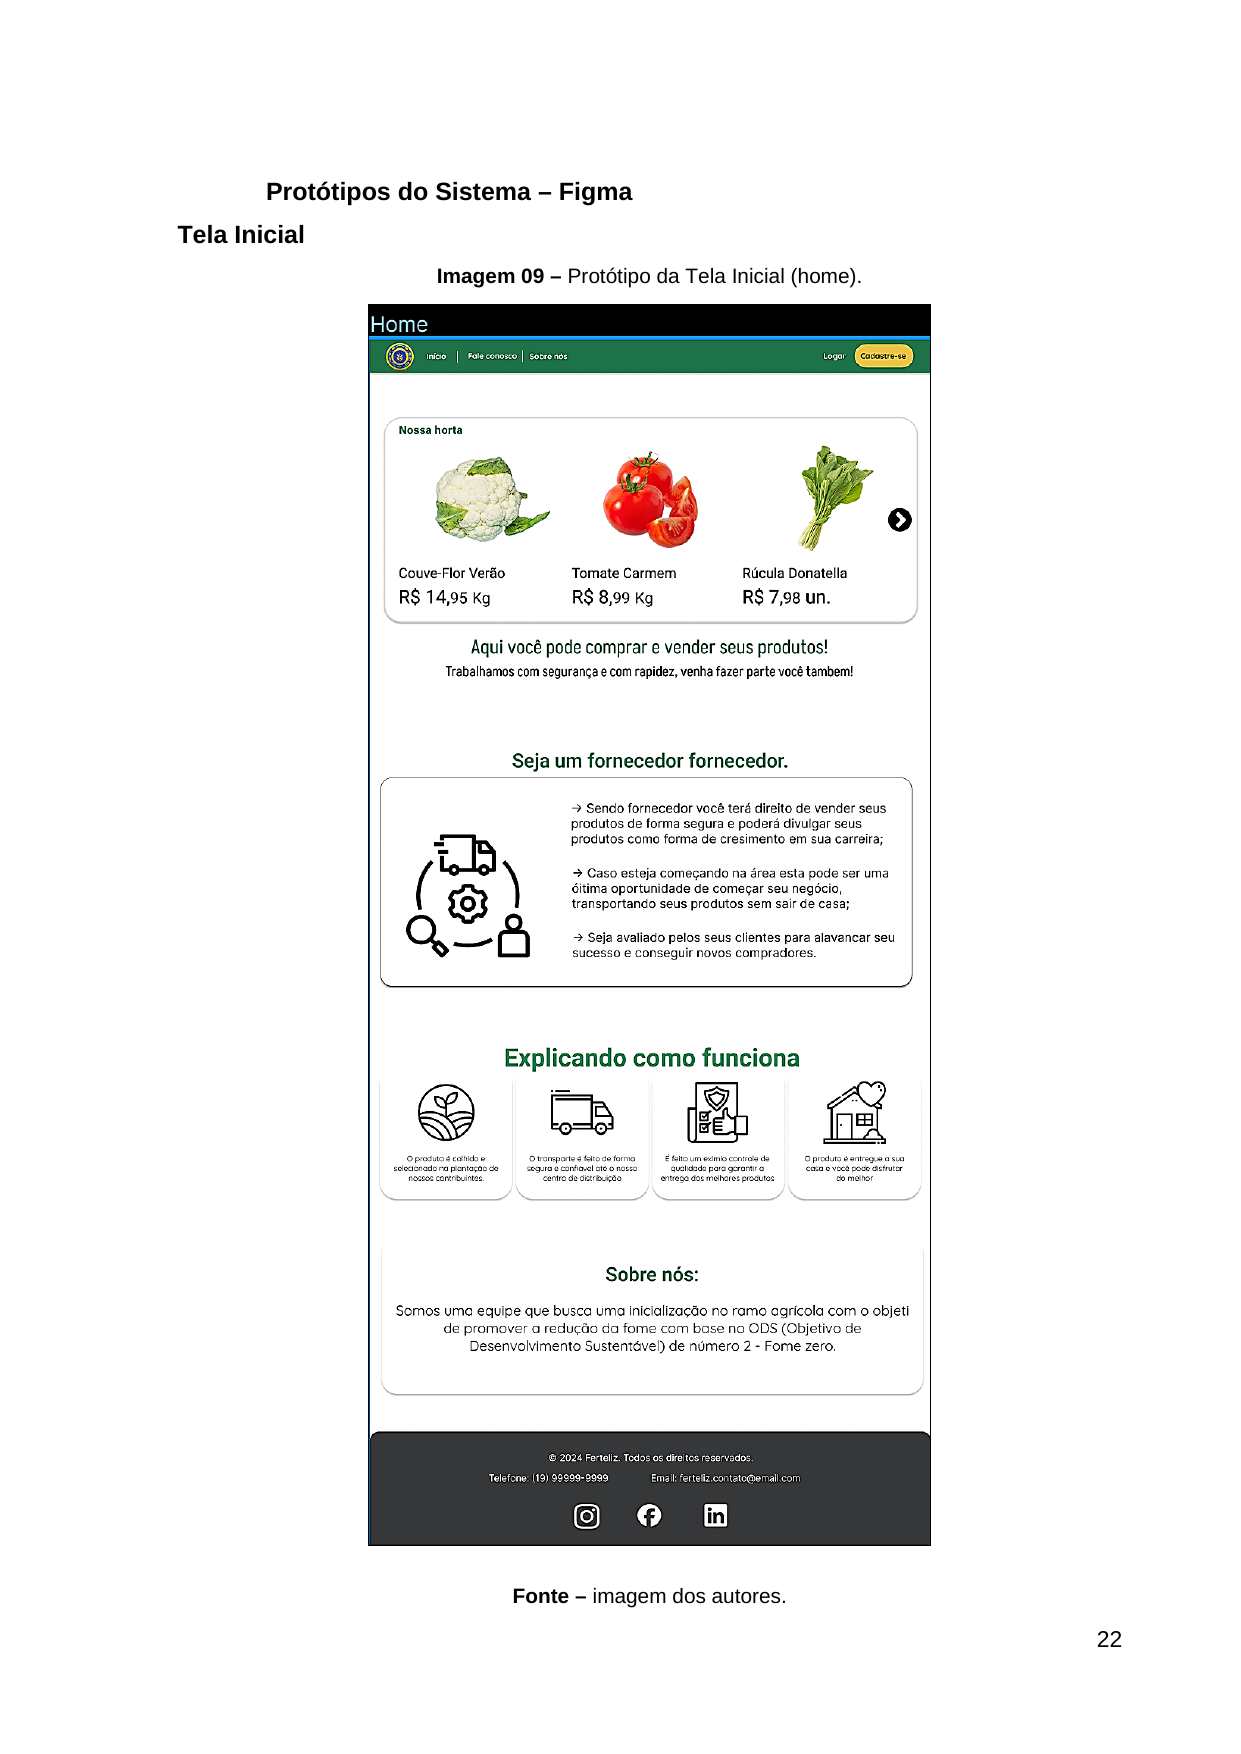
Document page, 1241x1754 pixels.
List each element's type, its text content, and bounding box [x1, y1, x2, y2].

title Tela Inicial [177, 220, 1122, 249]
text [177, 177, 1122, 206]
text Fonte – imagem dos autores. [177, 1583, 1122, 1607]
text Imagem 09 – Protótipo da Tela Inicial (home). [177, 263, 1122, 287]
picture [369, 306, 930, 1545]
